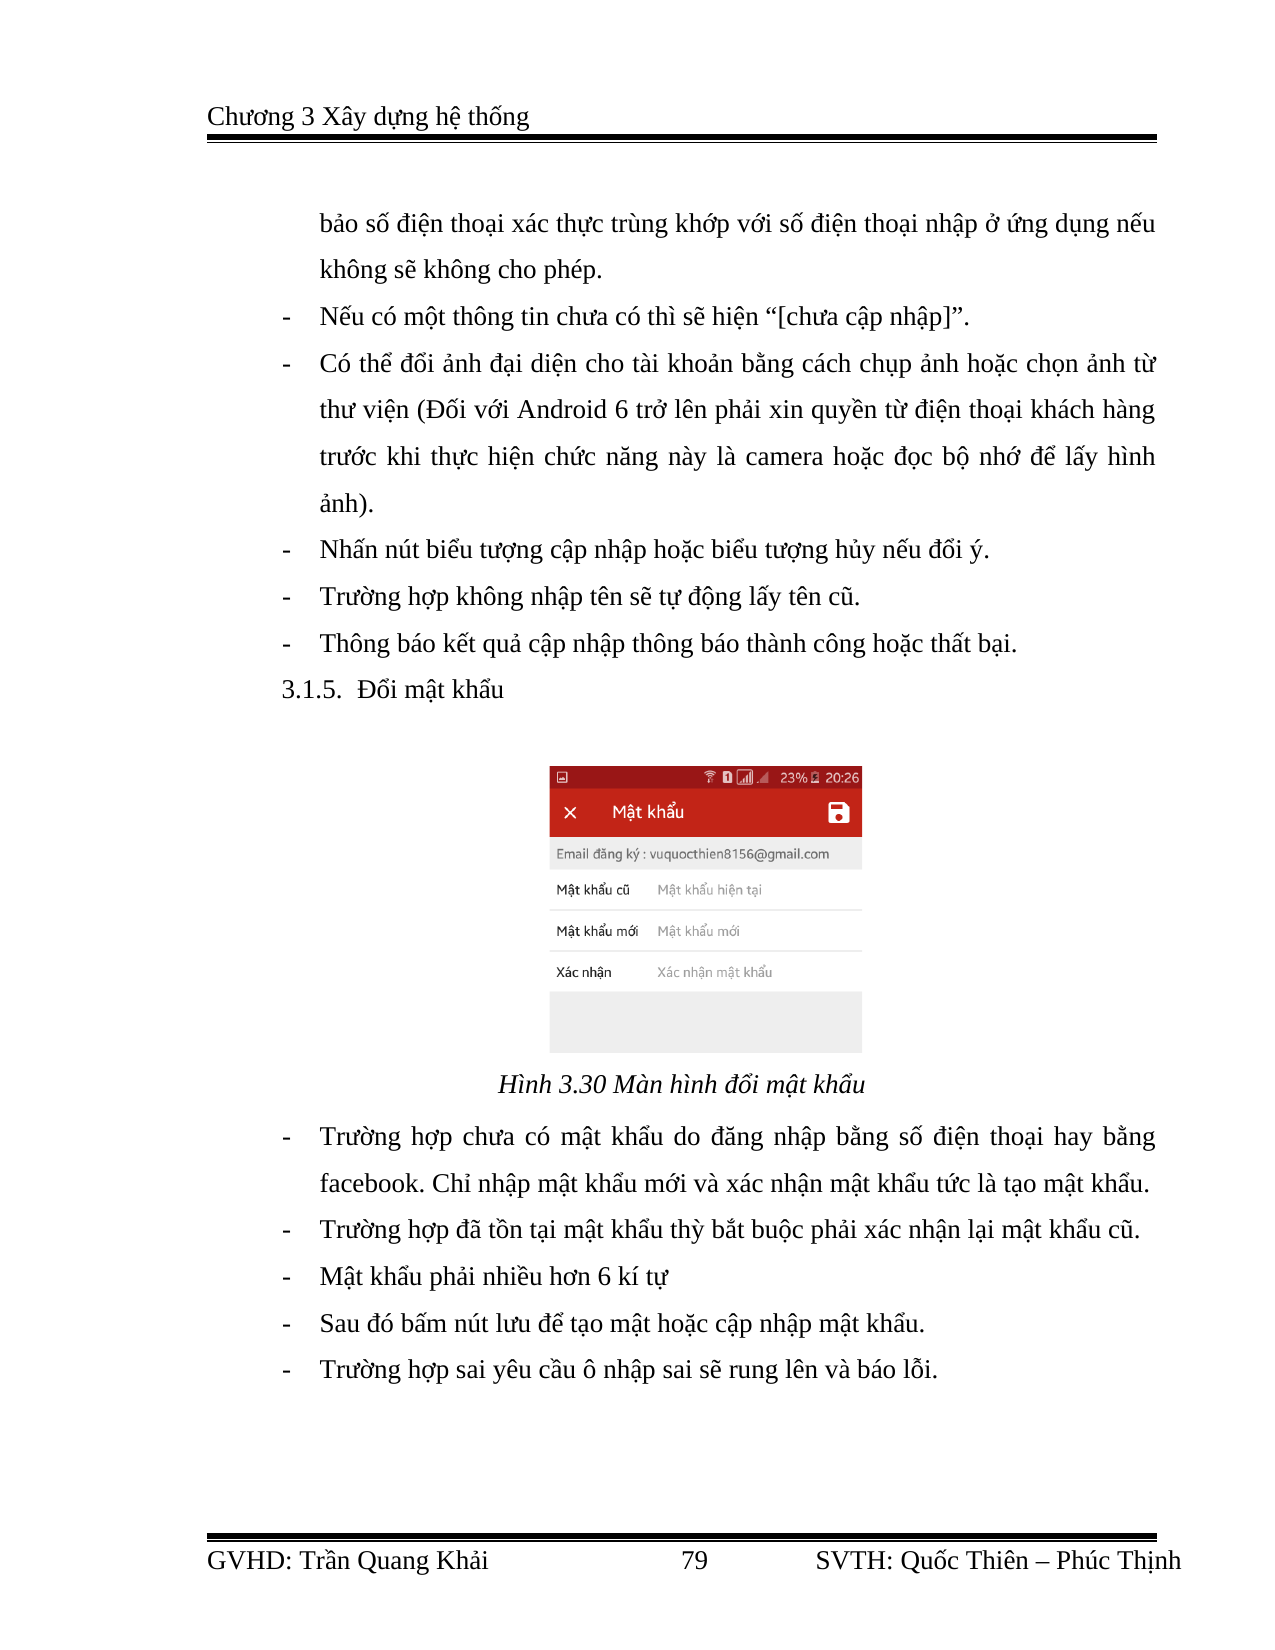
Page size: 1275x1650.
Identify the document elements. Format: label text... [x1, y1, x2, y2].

list Trường hợp đã tồn tại mật khẩu thỳ bắt buộc phải xác nhận lại mật khẩu cũ. [282, 1213, 1157, 1244]
picture [549, 766, 863, 1053]
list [282, 207, 1157, 284]
list Sau đó bấm nút lưu để tạo mật hoặc cập nhập mật khẩu. [282, 1307, 1157, 1338]
list Trường hợp không nhập tên sẽ tự động lấy tên cũ. [282, 580, 1157, 611]
list Mật khẩu phải nhiều hơn 6 kí tự [282, 1260, 1157, 1291]
list Có thể đổi ảnh đại diện cho tài khoản bằng cách chụp ảnh hoặc chọn ảnh từ thư viện (Đối với Android 6 trở lên phải xin quyền từ điện thoại khách hàng trước khi thực hiện chức năng này là camera hoặc đọc bộ nhớ để lấy hình ảnh). [282, 347, 1157, 518]
list Nhấn nút biểu tượng cập nhập hoặc biểu tượng hủy nếu đổi ý. [282, 533, 1157, 564]
list Trường hợp chưa có mật khẩu do đăng nhập bằng số điện thoại hay bằng facebook. Chỉ nhập mật khẩu mới và xác nhận mật khẩu tức là tạo mật khẩu. [282, 1120, 1157, 1198]
list Thông báo kết quả cập nhập thông báo thành công hoặc thất bại. [282, 627, 1157, 658]
list Nếu có một thông tin chưa có thì sẽ hiện “[chưa cập nhập]”. [282, 300, 1157, 331]
list Trường hợp sai yêu cầu ô nhập sai sẽ rung lên và báo lỗi. [282, 1353, 1157, 1384]
text Đổi mật khẩu [281, 673, 1157, 704]
